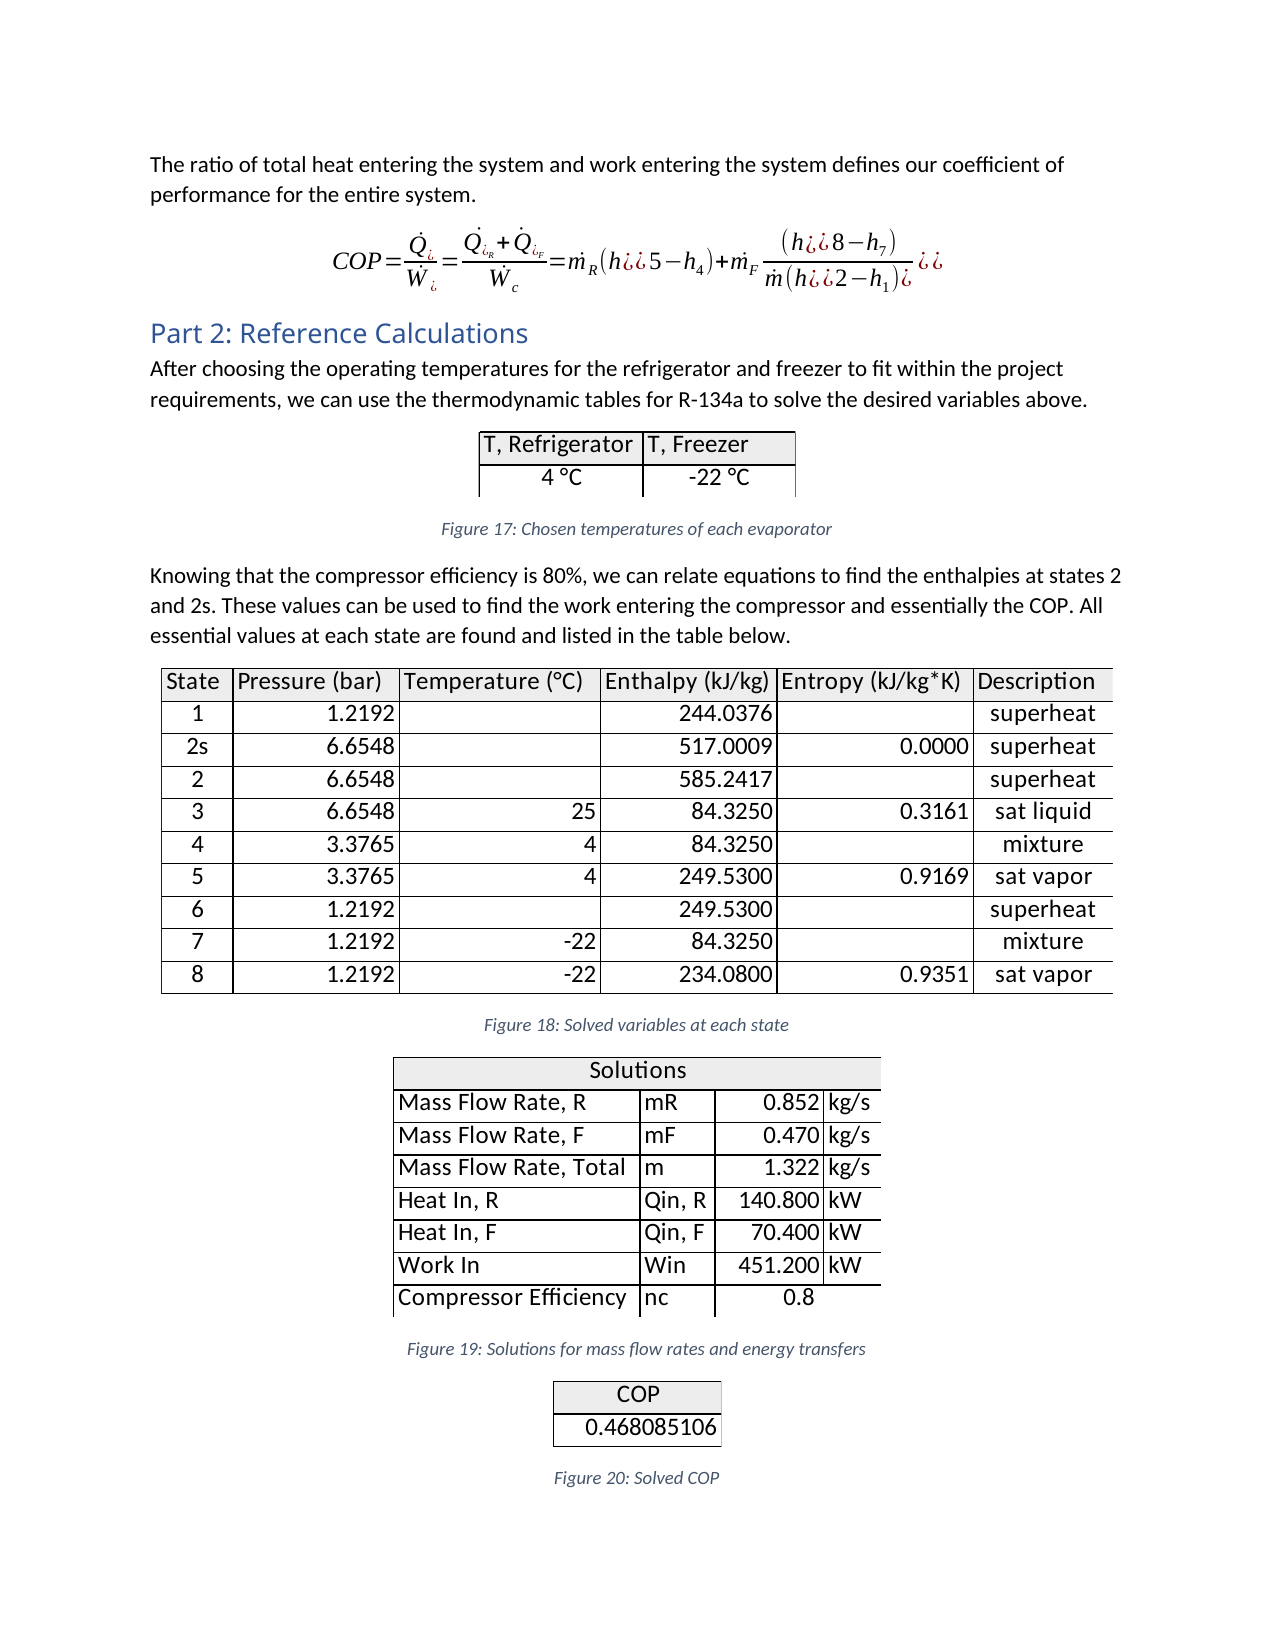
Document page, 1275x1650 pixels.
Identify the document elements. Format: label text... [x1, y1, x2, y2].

text Knowing that the compressor efficiency is 80%, we can relate equations to find the enthalpies at states 2 and 2s. These values can be used to find the work entering the compressor and essentially the COP. All essential values at each state are found and listed in the table below. [150, 561, 1125, 649]
subtitle Part 2: Reference Calculations [150, 315, 1125, 352]
text After choosing the operating temperatures for the refrigerator and freezer to fit within the project requirements, we can use the thermodynamic tables for R-134a to solve the desired variables above. [150, 354, 1125, 413]
text The ratio of total heat entering the system and work entering the system defines our coefficient of performance for the entire system. [150, 150, 1125, 208]
